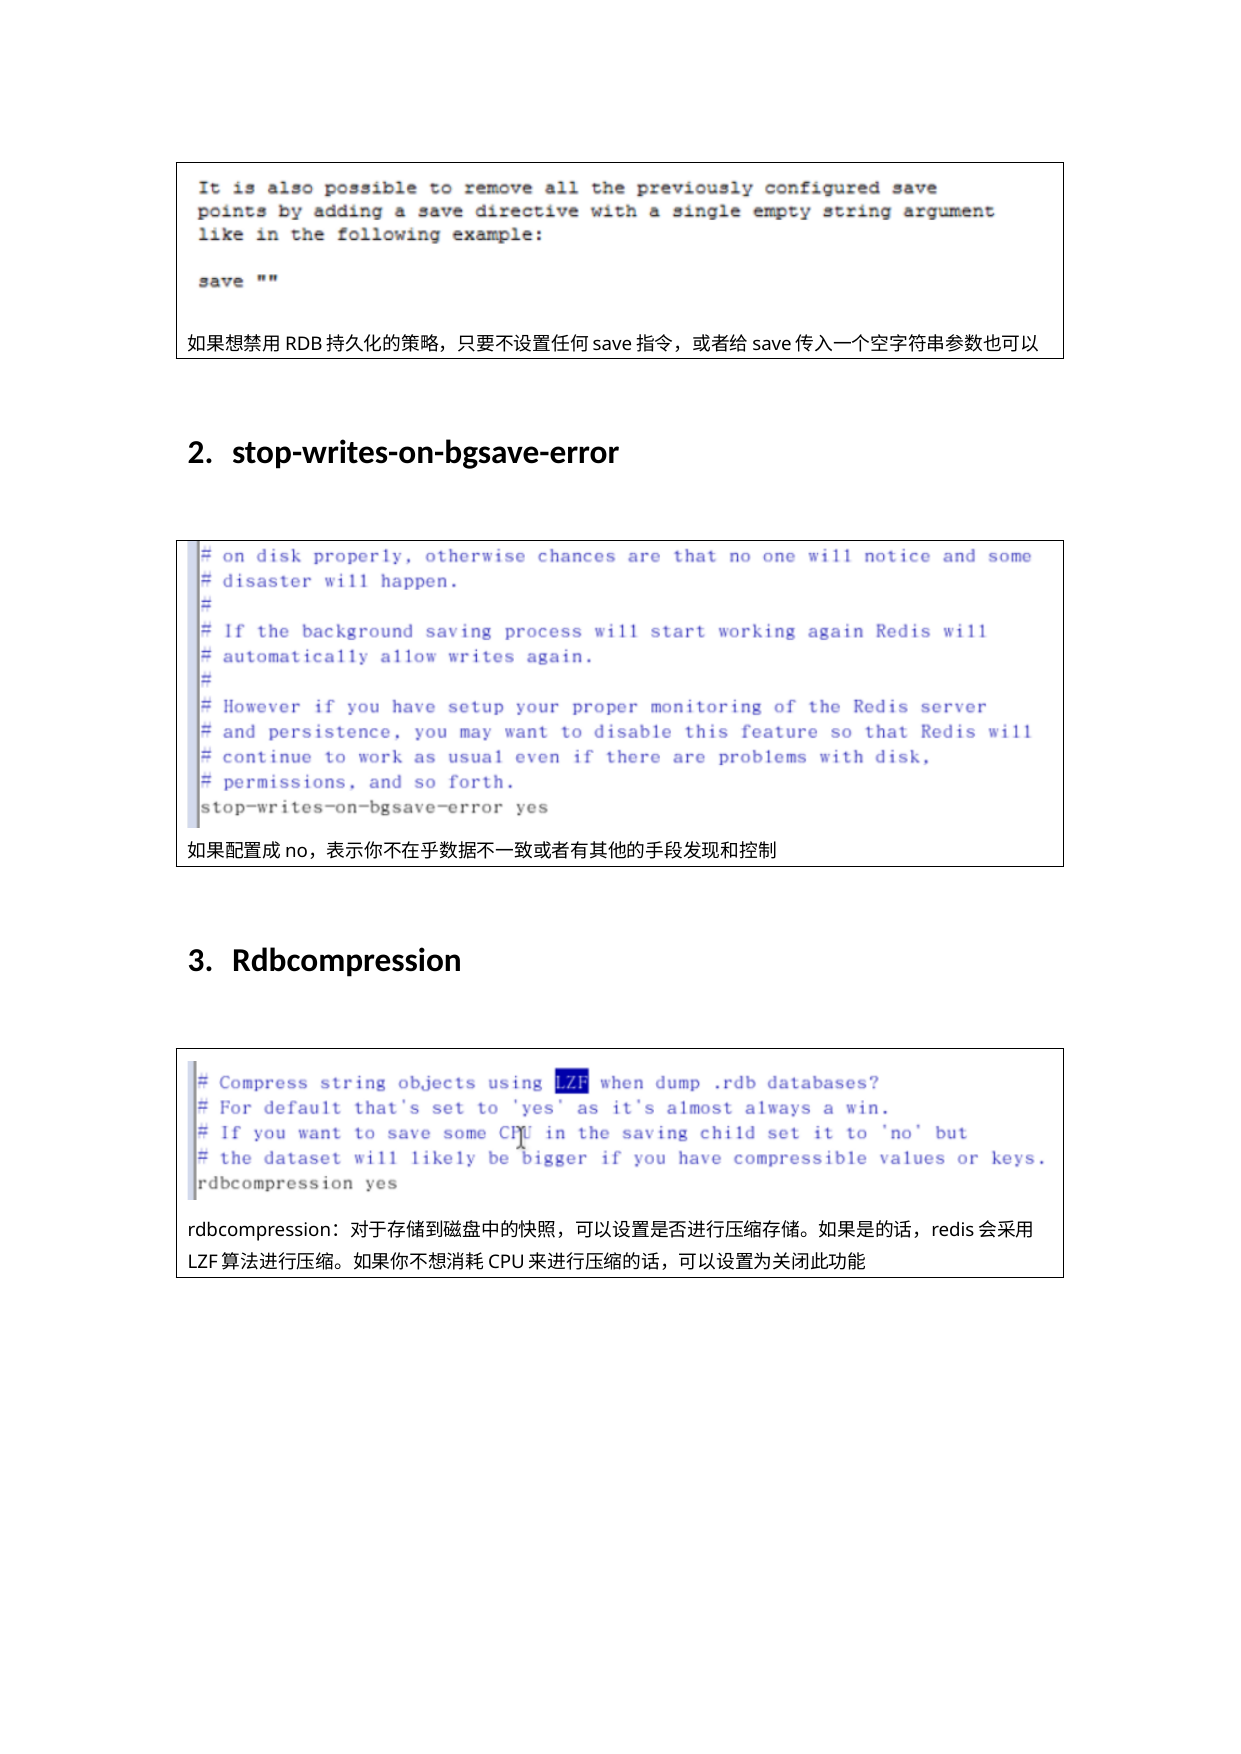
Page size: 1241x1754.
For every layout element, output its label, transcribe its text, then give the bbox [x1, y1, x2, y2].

subtitle stop-writes-on-bgsave-error [187, 419, 1053, 484]
table_header rdbcompression：对于存储到磁盘中的快照，可以设置是否进行压缩存储。如果是的话，redis会采用 LZF算法进行压缩。如果你不想消耗CPU来进行压缩的话，可以设置为关闭此功能 [177, 1049, 1063, 1277]
picture [187, 541, 1053, 828]
picture [187, 1061, 1052, 1200]
subtitle Rdbcompression [187, 927, 1053, 992]
table_header 如果想禁用RDB持久化的策略，只要不设置任何save指令，或者给save传入一个空字符串参数也可以 [177, 163, 1063, 358]
table_header 如果配置成no，表示你不在乎数据不一致或者有其他的手段发现和控制 [177, 541, 1063, 866]
picture [187, 163, 1013, 297]
